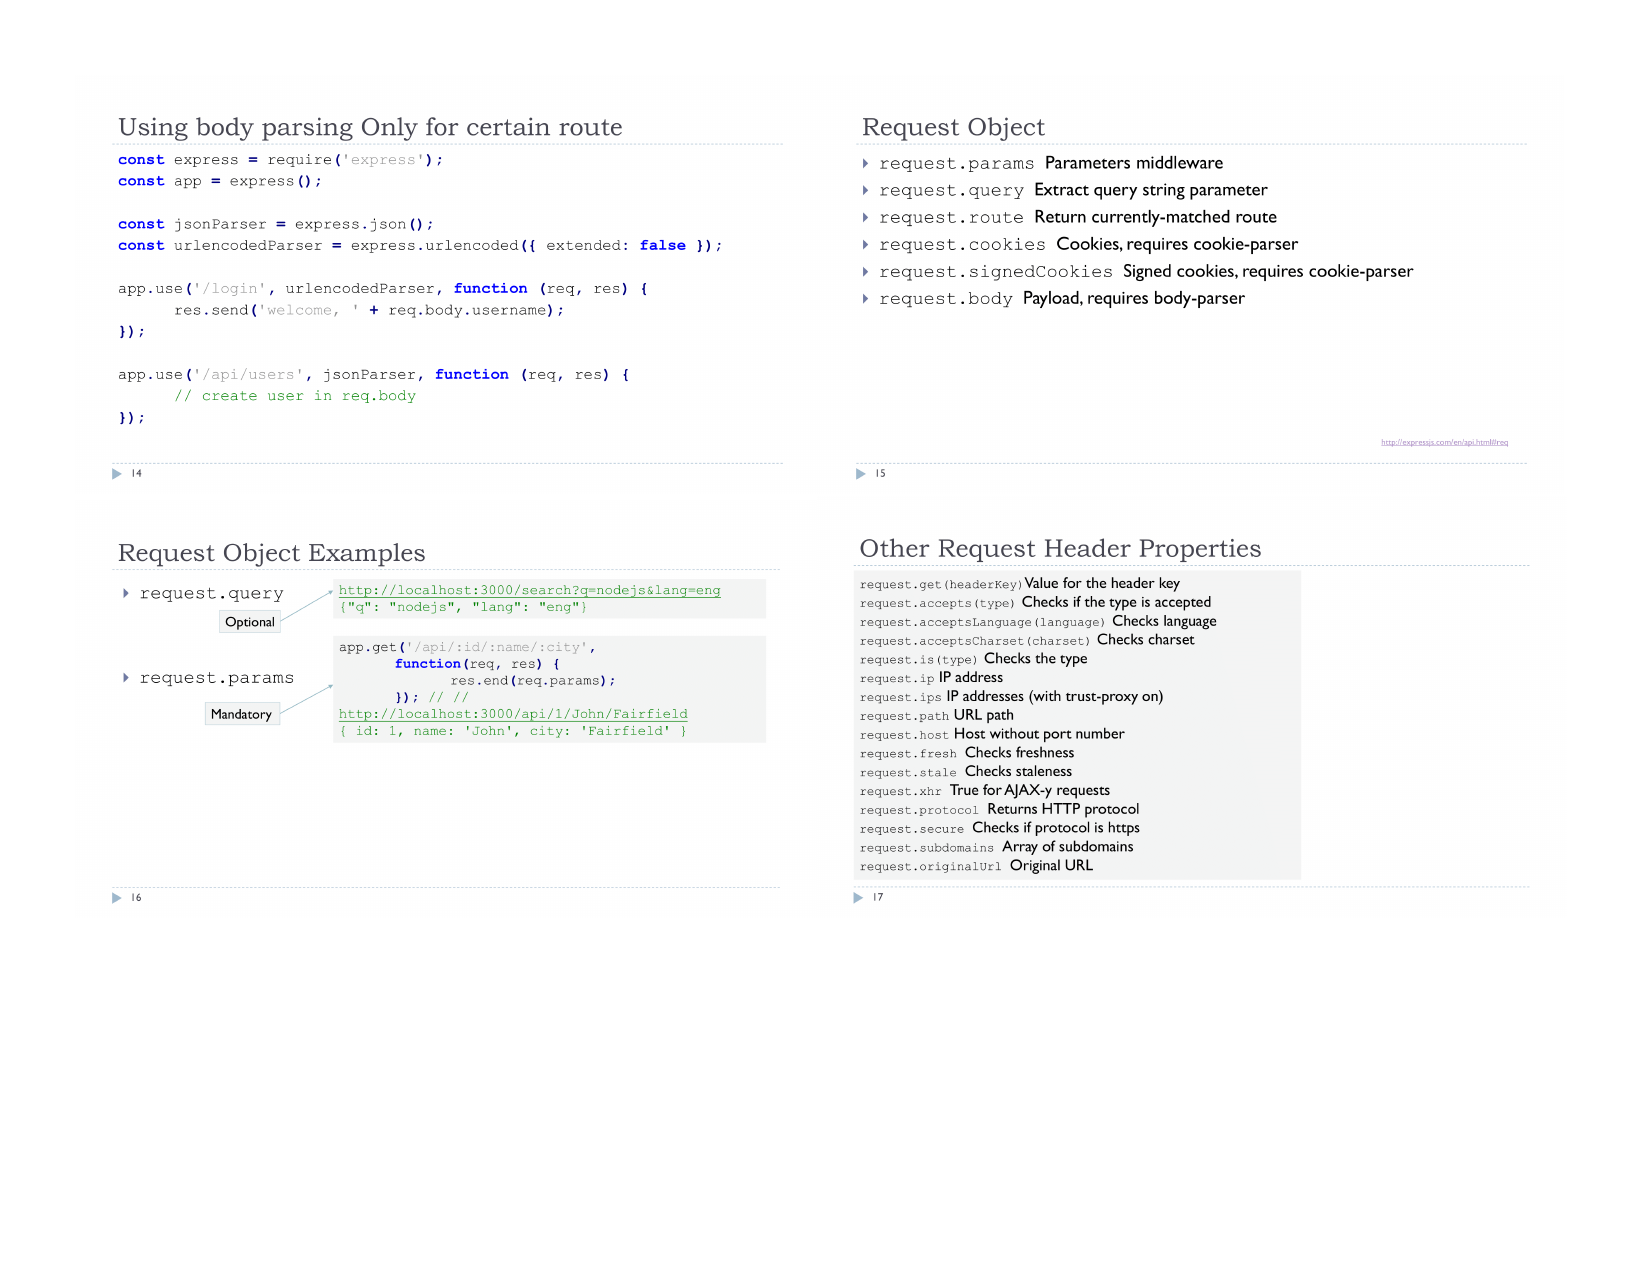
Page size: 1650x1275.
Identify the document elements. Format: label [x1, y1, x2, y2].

picture [75, 75, 1564, 494]
picture [75, 496, 1567, 918]
